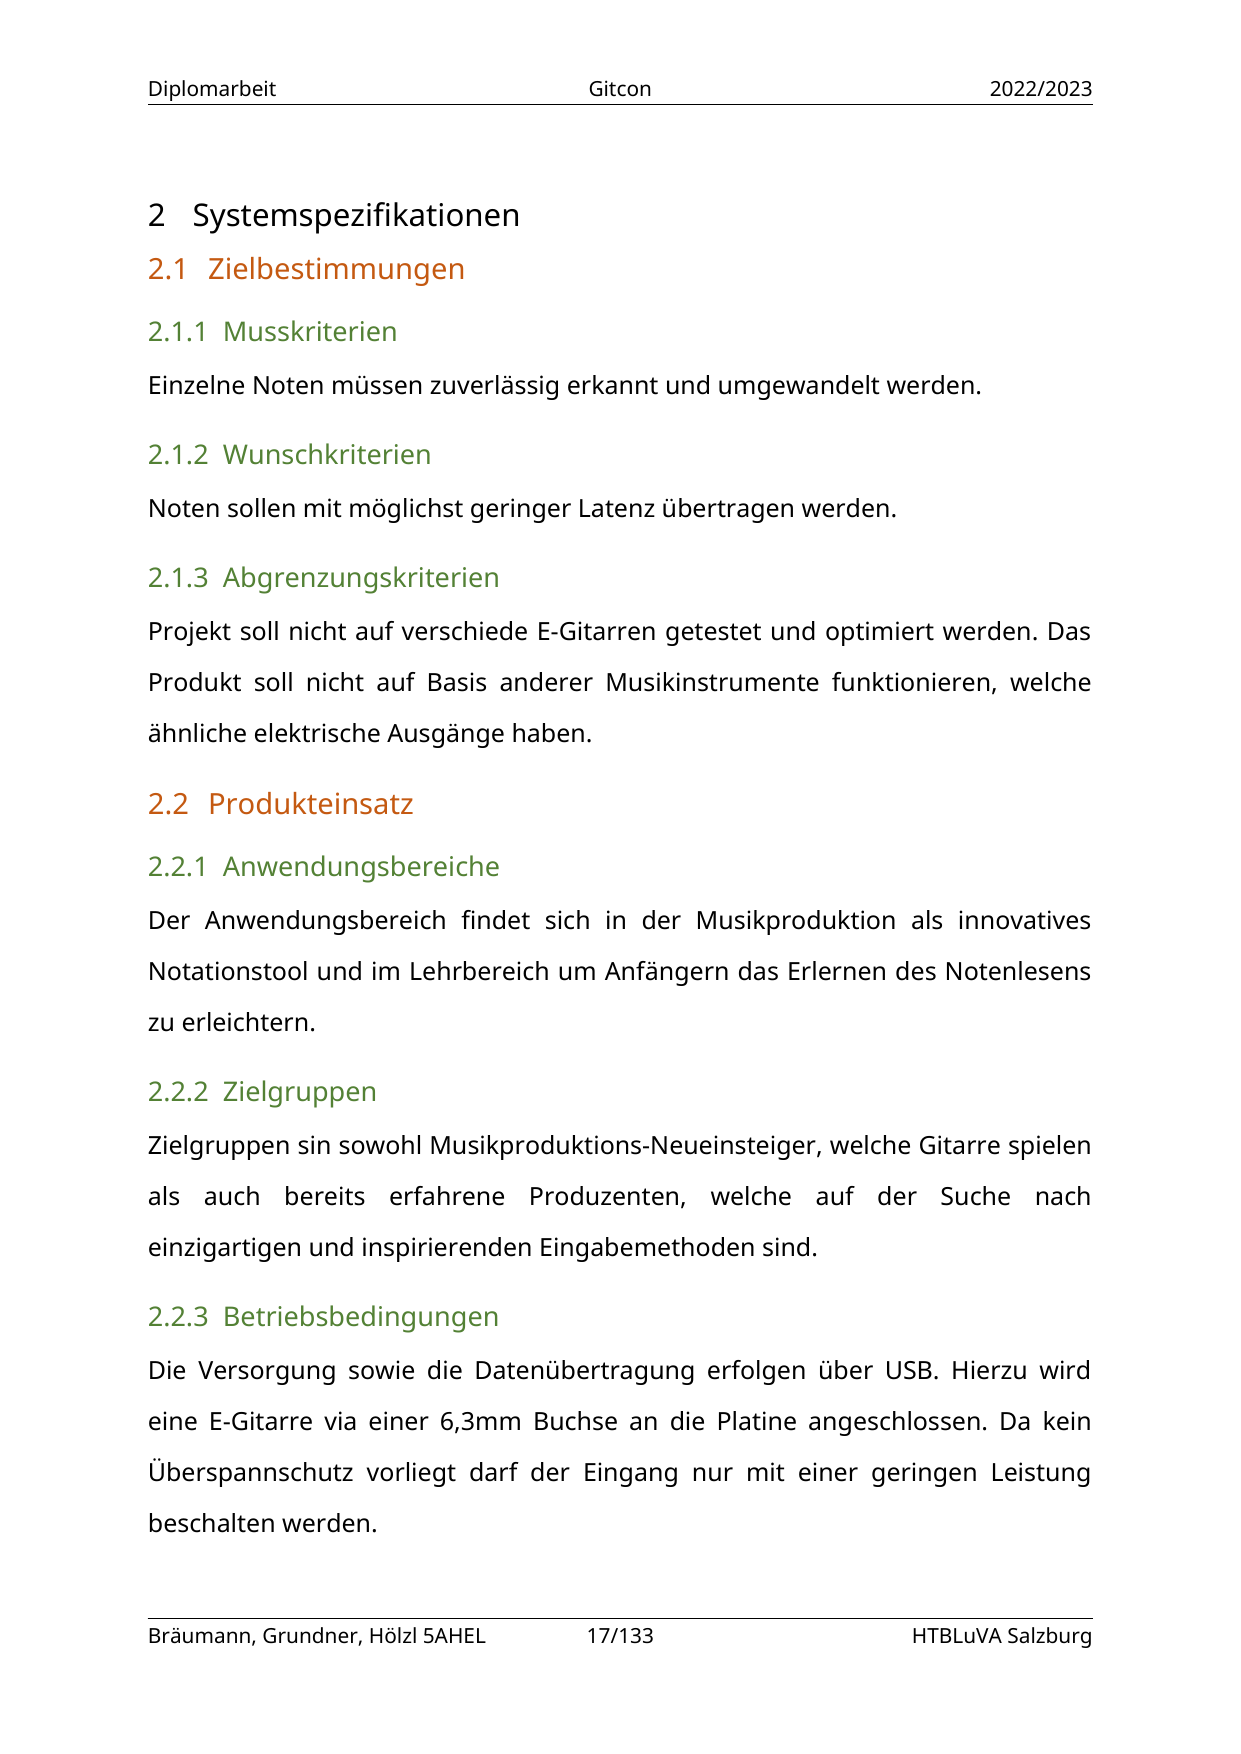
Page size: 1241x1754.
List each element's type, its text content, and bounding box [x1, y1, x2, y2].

subtitle Musskriterien [148, 312, 1093, 349]
text Projekt soll nicht auf verschiede E-Gitarren getestet und optimiert werden. Das Produkt soll nicht auf Basis anderer Musikinstrumente funktionieren, welche ähnliche elektrische Ausgänge haben. [148, 613, 1093, 750]
text Zielgruppen sin sowohl Musikproduktions-Neueinsteiger, welche Gitarre spielen als auch bereits erfahrene Produzenten, welche auf der Suche nach einzigartigen und inspirierenden Eingabemethoden sind. [148, 1127, 1093, 1263]
subtitle Wunschkriterien [148, 435, 1093, 472]
subtitle Systemspezifikationen [148, 193, 1093, 236]
subtitle Abgrenzungskriterien [148, 558, 1093, 595]
text Einzelne Noten müssen zuverlässig erkannt und umgewandelt werden. [148, 367, 1093, 402]
text Noten sollen mit möglichst geringer Latenz übertragen werden. [148, 491, 1093, 524]
subtitle Produkteinsatz [148, 783, 1093, 823]
text Der Anwendungsbereich findet sich in der Musikproduktion als innovatives Notationstool und im Lehrbereich um Anfängern das Erlernen des Notenlesens zu erleichtern. [148, 902, 1093, 1038]
text Die Versorgung sowie die Datenübertragung erfolgen über USB. Hierzu wird eine E-Gitarre via einer 6,3mm Buchse an die Platine angeschlossen. Da kein Überspannschutz vorliegt darf der Eingang nur mit einer geringen Leistung beschalten werden. [148, 1352, 1093, 1540]
subtitle Zielgruppen [148, 1072, 1093, 1109]
subtitle Zielbestimmungen [148, 248, 1093, 288]
subtitle Betriebsbedingungen [148, 1297, 1093, 1334]
subtitle Anwendungsbereiche [148, 847, 1093, 884]
